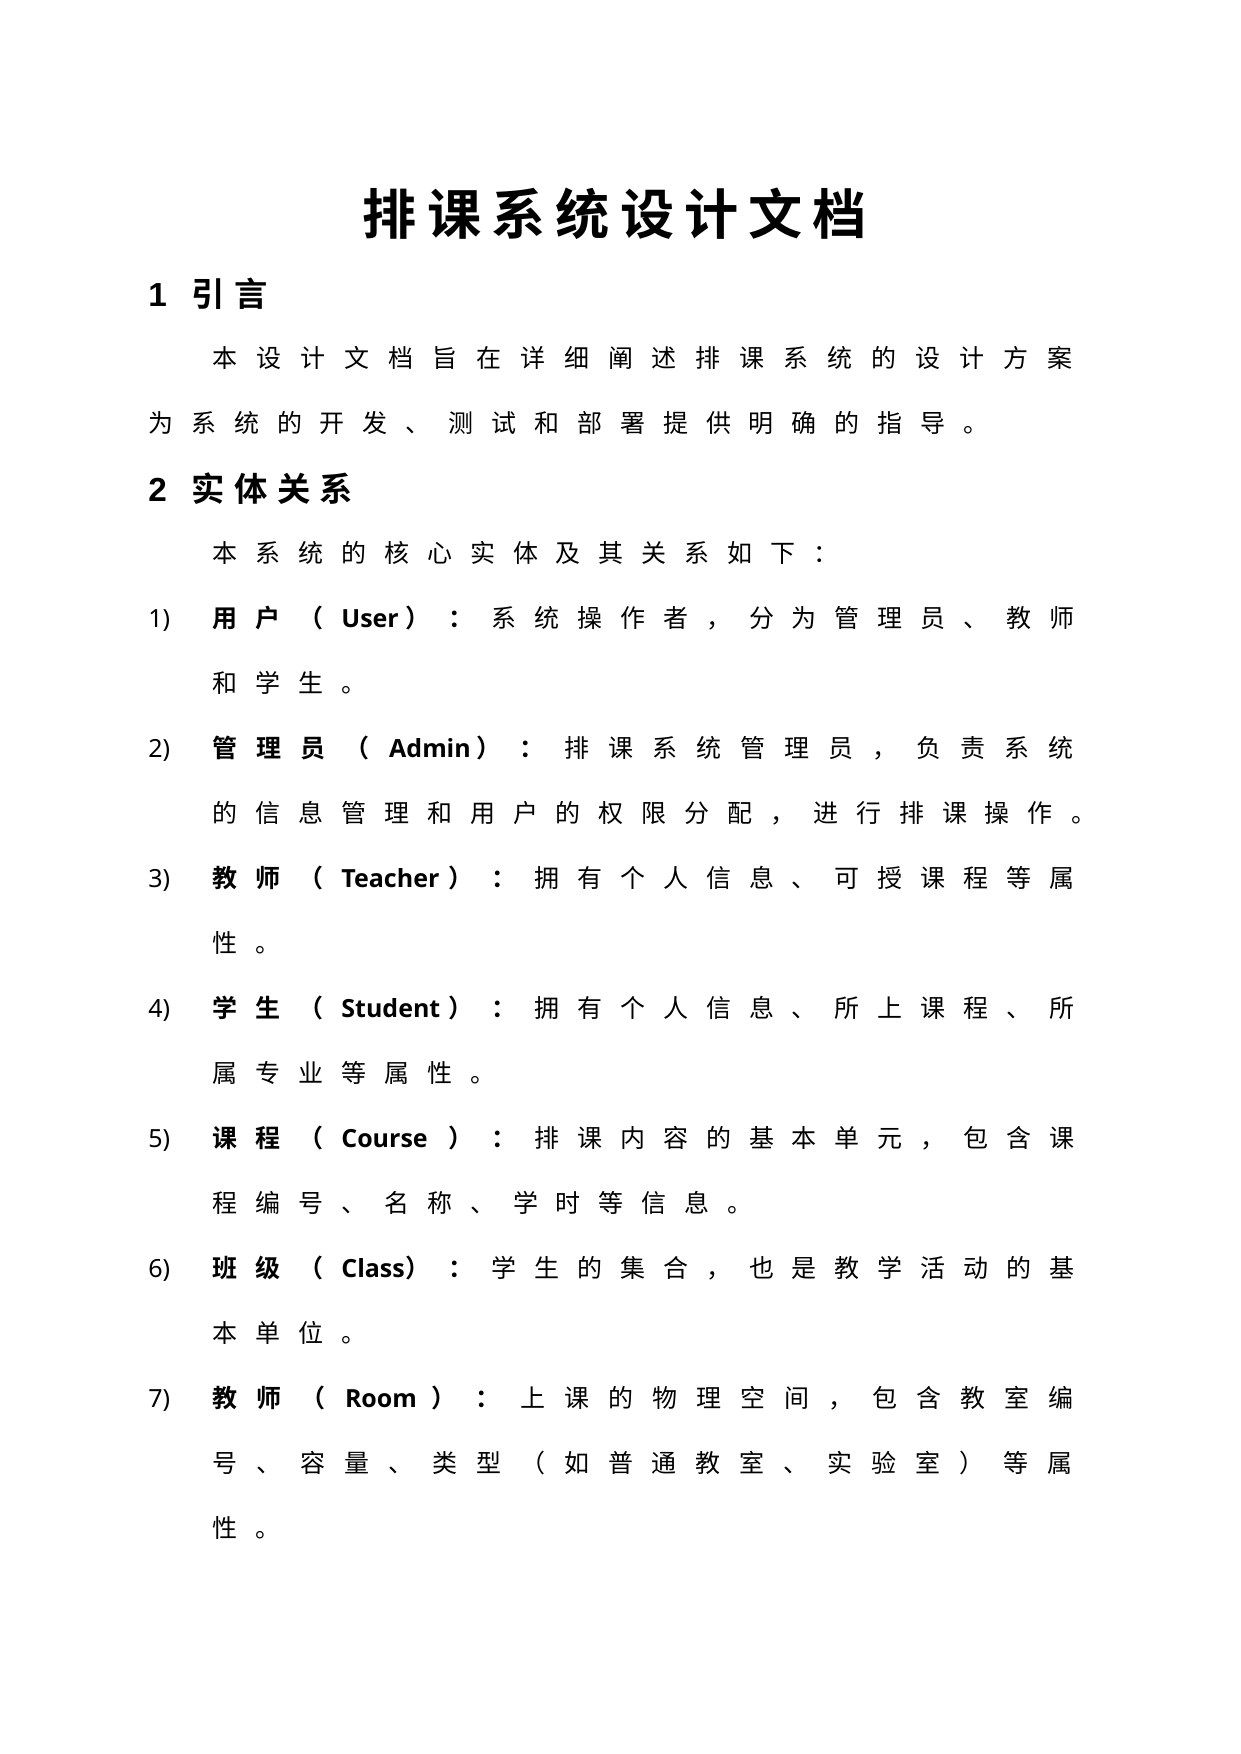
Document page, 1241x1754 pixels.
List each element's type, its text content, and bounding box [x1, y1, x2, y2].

list 学生（Student）：拥有个人信息、所上课程、所属专业等属性。 [148, 974, 1092, 1104]
text 2 实体关系 [148, 454, 1092, 519]
list 教师（Teacher）：拥有个人信息、可授课程等属性。 [148, 844, 1092, 974]
text 本设计文档旨在详细阐述排课系统的设计方案，为系统的开发、测试和部署提供明确的指导。 [148, 324, 1092, 454]
list 用户（User）：系统操作者，分为管理员、教师和学生。 [148, 584, 1092, 714]
list 班级（Class）：学生的集合，也是教学活动的基本单位。 [148, 1234, 1092, 1364]
text 排课系统设计文档 [148, 162, 1092, 259]
text 本系统的核心实体及其关系如下： [148, 519, 1092, 584]
list 教师（Room）：上课的物理空间，包含教室编号、容量、类型（如普通教室、实验室）等属性。 [148, 1364, 1092, 1559]
list 管理员（Admin）：排课系统管理员，负责系统的信息管理和用户的权限分配，进行排课操作。 [148, 714, 1092, 844]
list 课程（Course）：排课内容的基本单元，包含课程编号、名称、学时等信息。 [148, 1104, 1092, 1234]
text 1 引言 [148, 259, 1092, 324]
